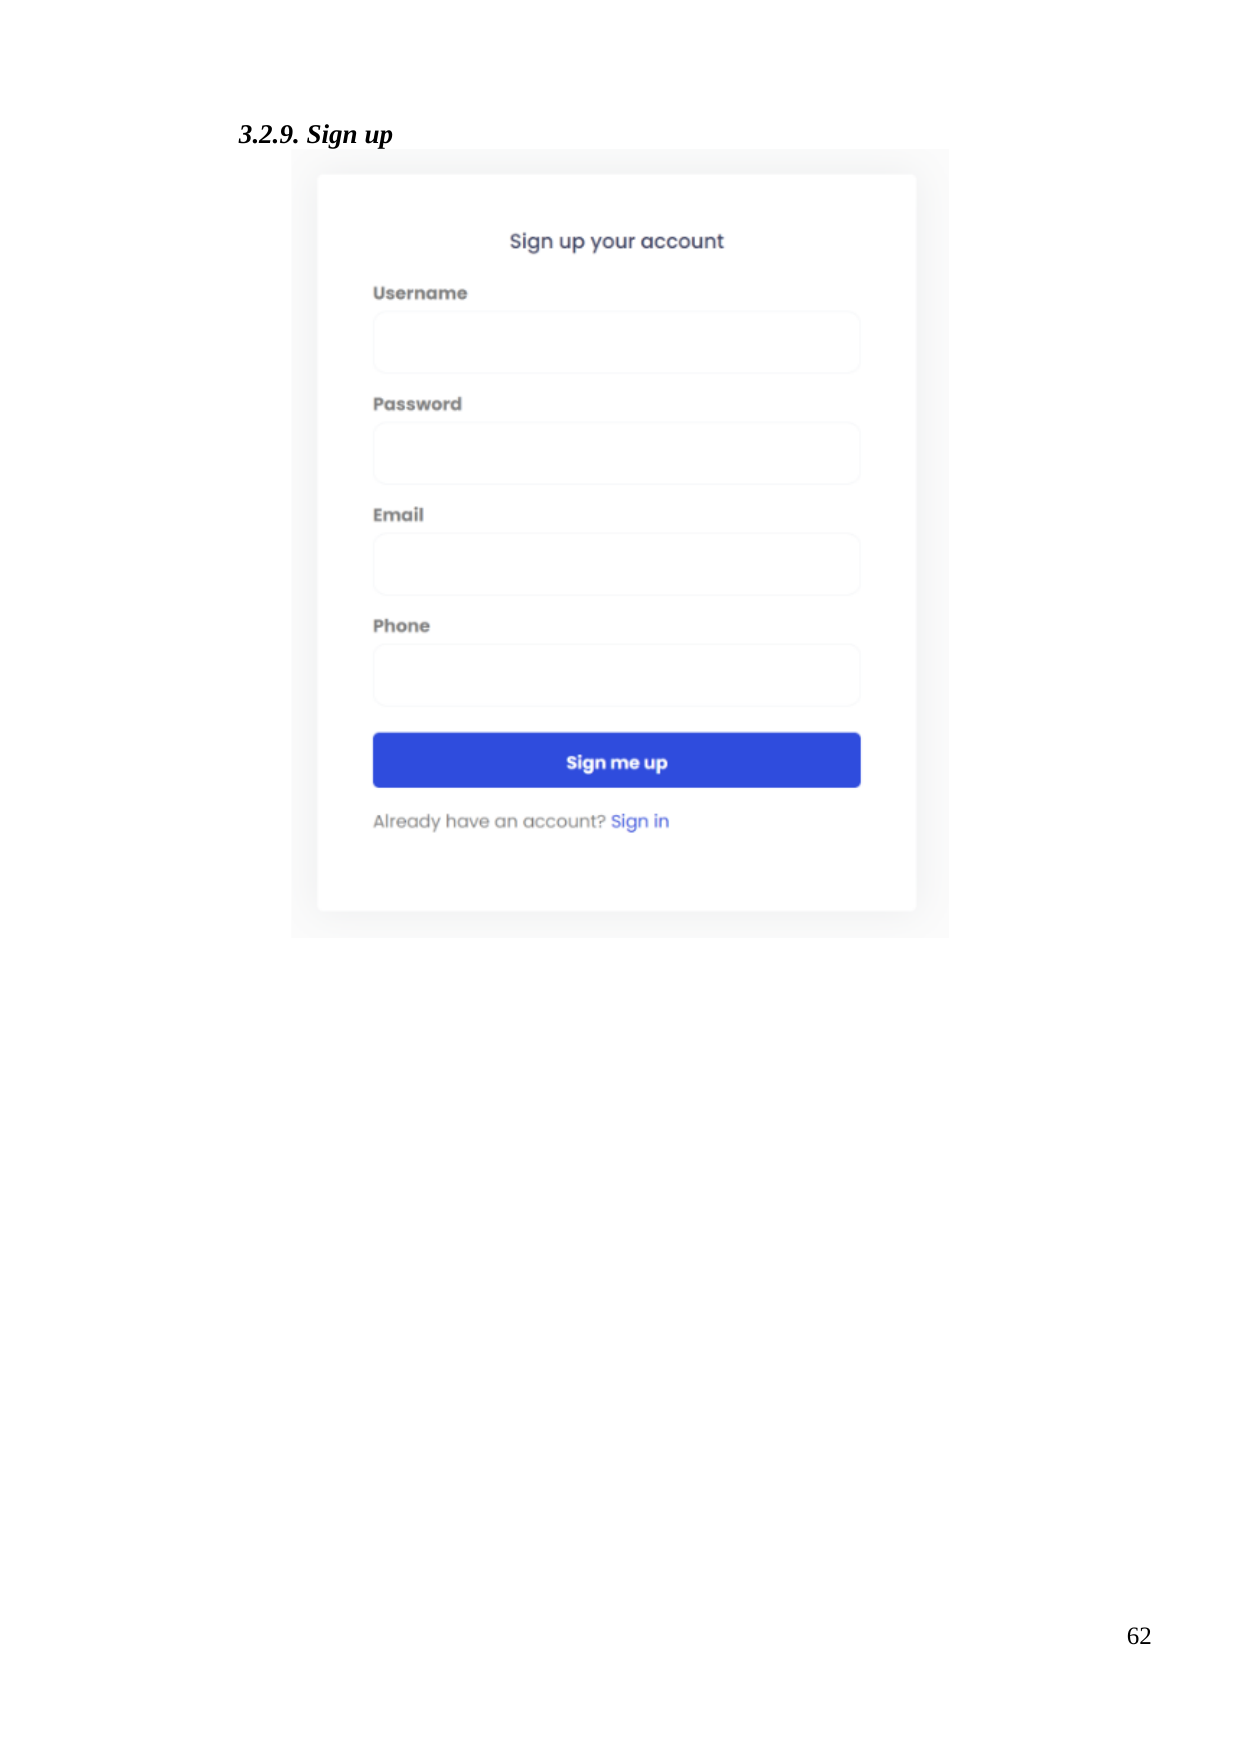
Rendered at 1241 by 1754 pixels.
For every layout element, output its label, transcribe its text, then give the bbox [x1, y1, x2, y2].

subtitle 3.2.9. Sign up [164, 118, 1152, 149]
picture [291, 149, 949, 938]
